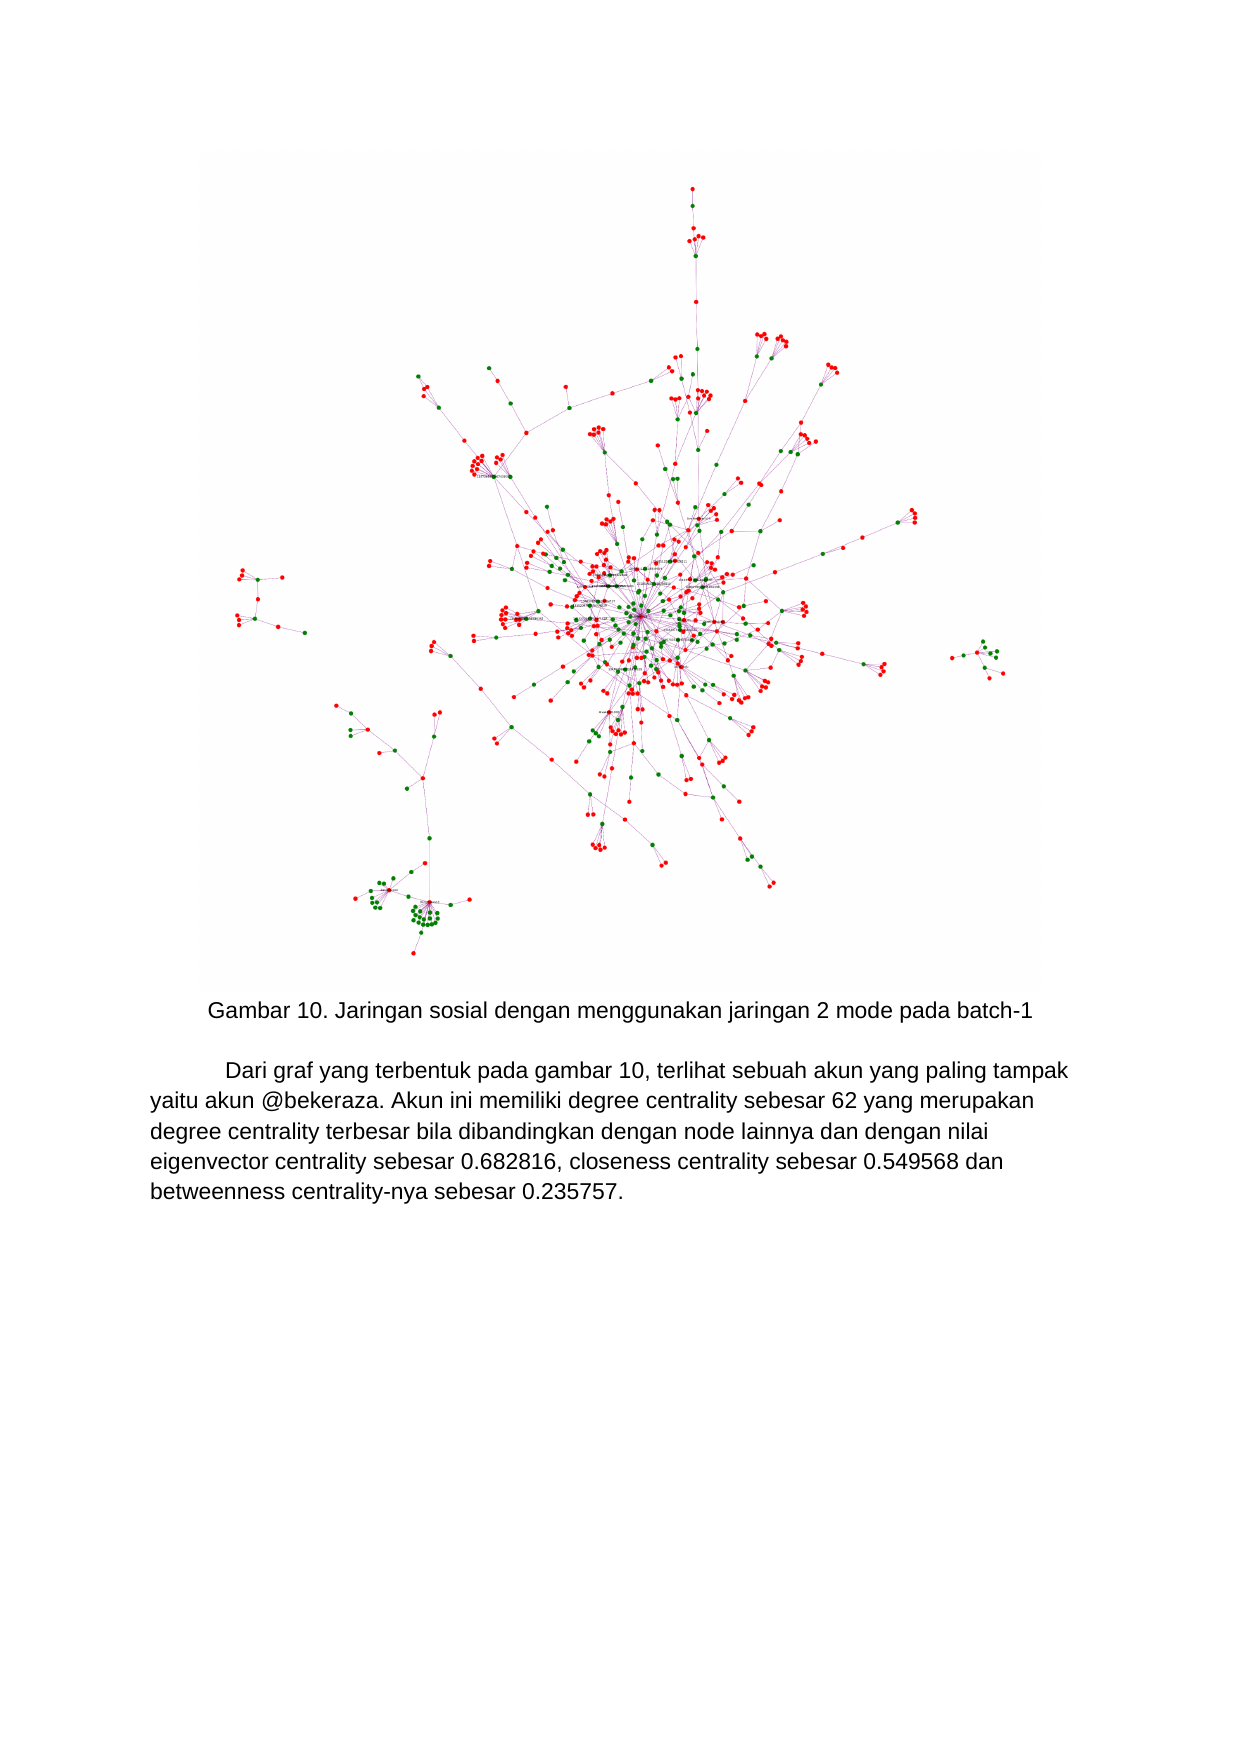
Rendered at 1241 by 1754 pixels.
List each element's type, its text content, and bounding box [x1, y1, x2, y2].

text Dari graf yang terbentuk pada gambar 10, terlihat sebuah akun yang paling tampak yaitu akun @bekeraza. Akun ini memiliki degree centrality sebesar 62 yang merupakan degree centrality terbesar bila dibandingkan dengan node lainnya dan dengan nilai eigenvector centrality sebesar 0.682816, closeness centrality sebesar 0.549568 dan betweenness centrality-nya sebesar 0.235757. [150, 1057, 1090, 1204]
picture [197, 150, 1043, 993]
text Gambar 10. Jaringan sosial dengan menggunakan jaringan 2 mode pada batch-1 [150, 997, 1090, 1023]
